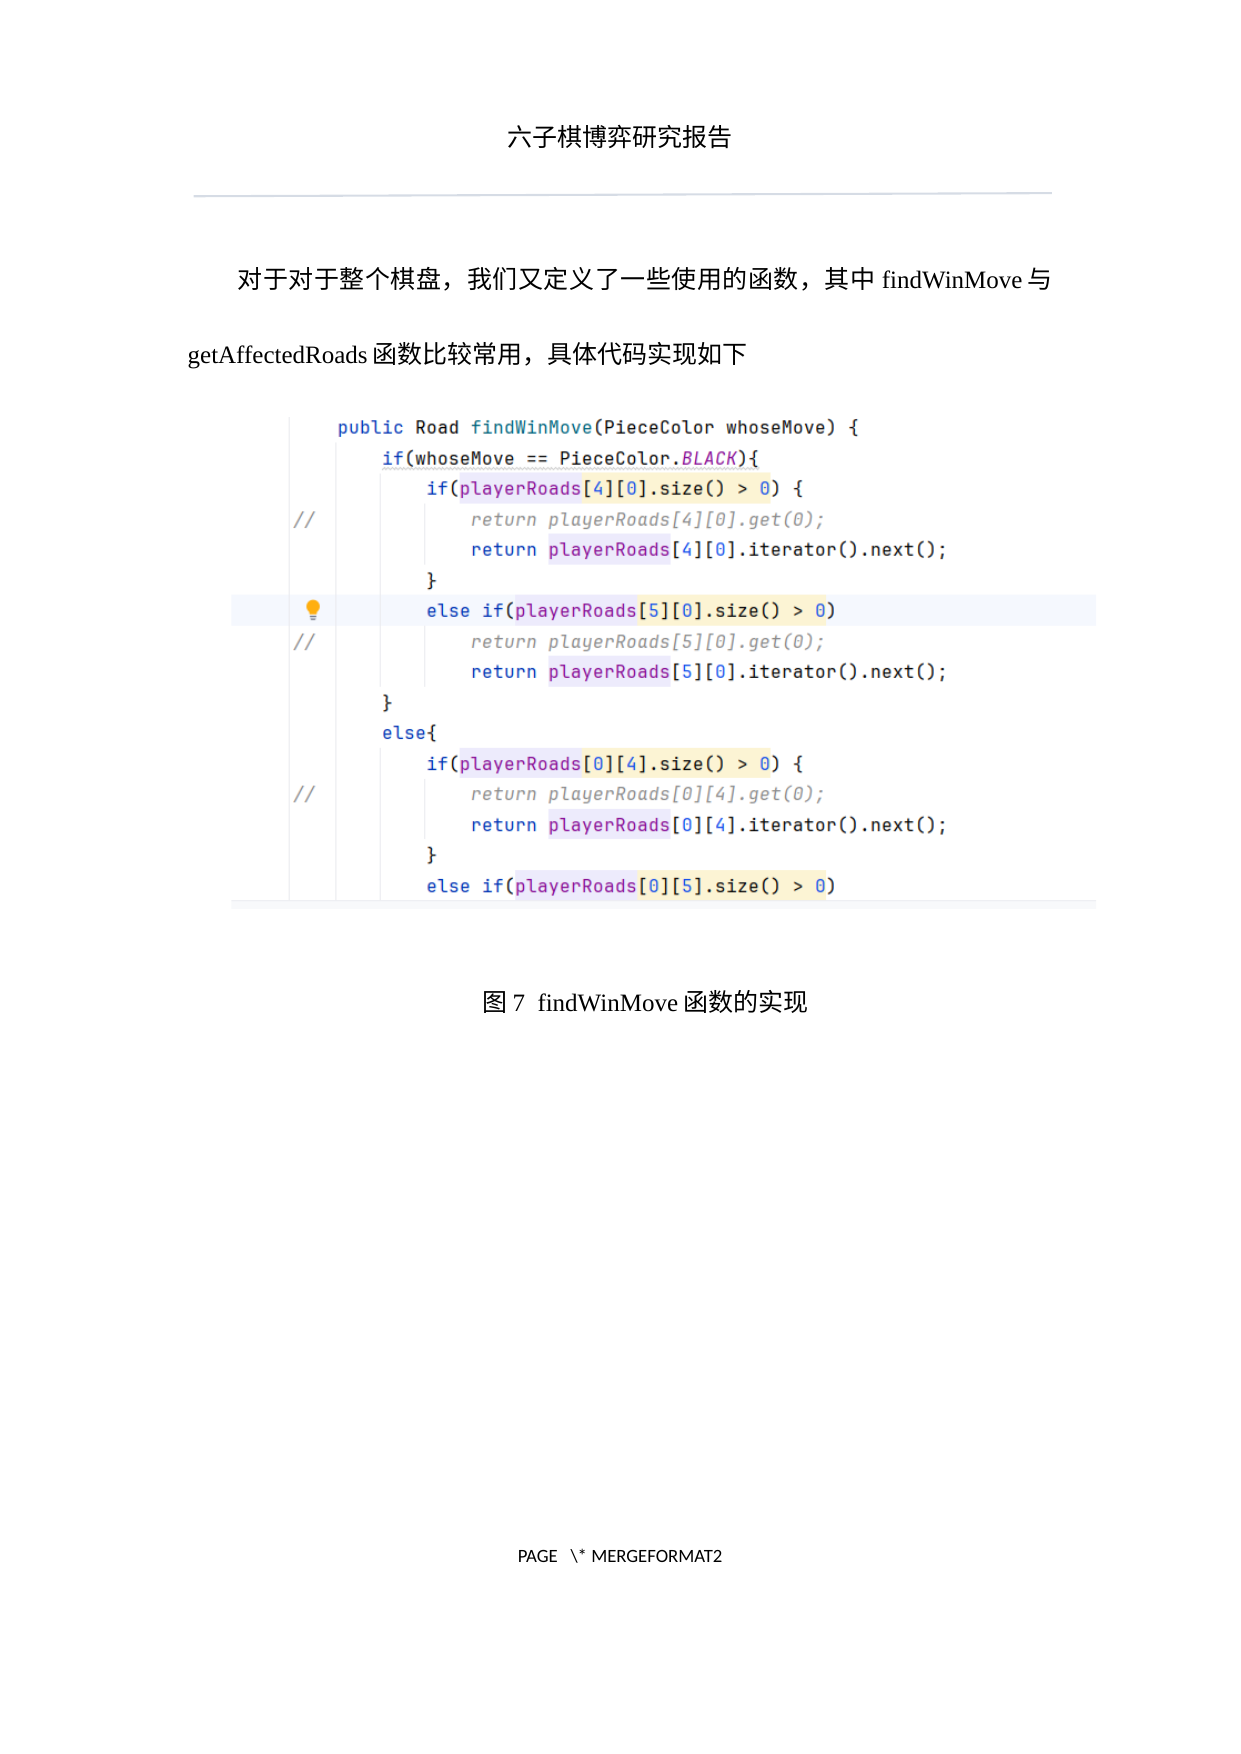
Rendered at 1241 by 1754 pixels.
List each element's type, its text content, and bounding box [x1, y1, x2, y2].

text 对于对于整个棋盘，我们又定义了一些使用的函数，其中findWinMove与getAffectedRoads函数比较常用，具体代码实现如下 [187, 245, 1053, 385]
text 图7 findWinMove函数的实现 [187, 968, 1053, 1033]
picture [231, 417, 1097, 909]
